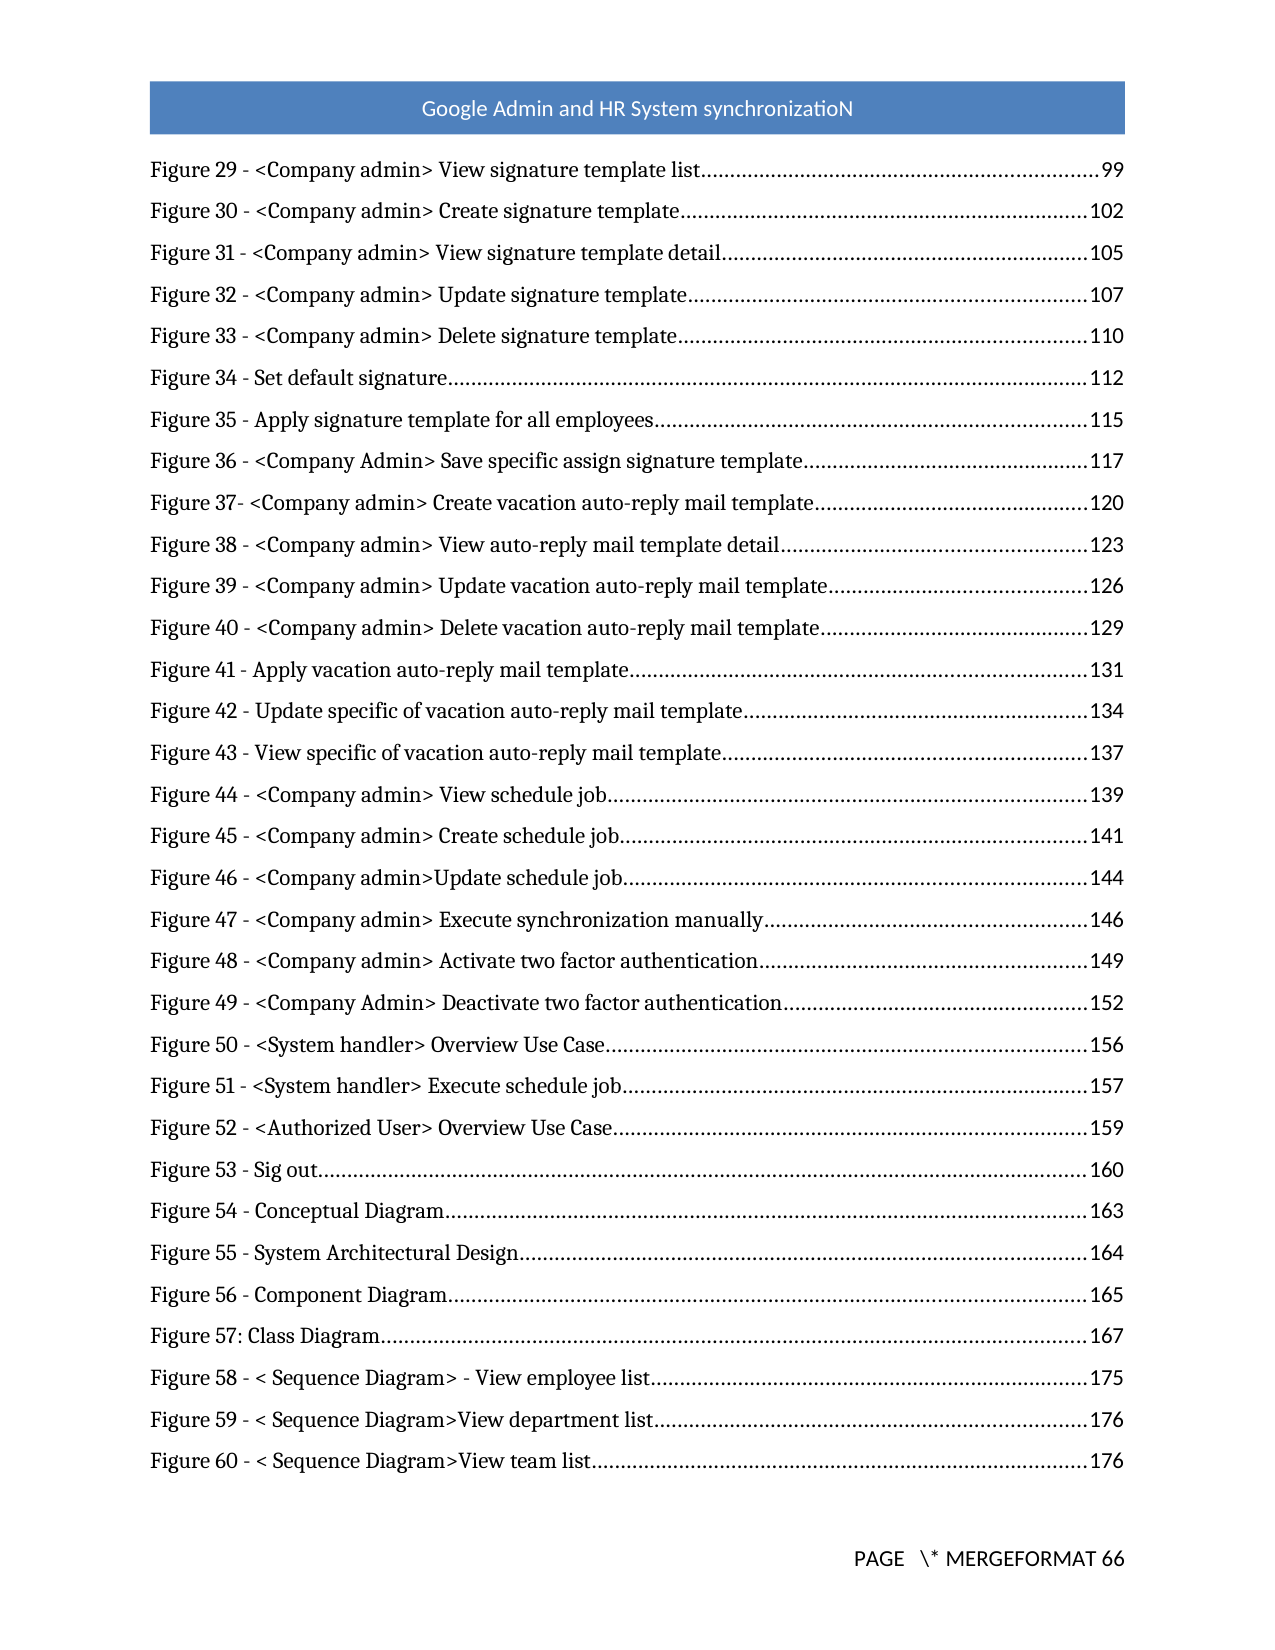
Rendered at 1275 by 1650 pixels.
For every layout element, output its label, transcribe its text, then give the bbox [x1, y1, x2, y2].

text Figure 50 - <System handler> Overview Use Case 156 [150, 1025, 1125, 1062]
text Figure 51 - <System handler> Execute schedule job 157 [150, 1067, 1125, 1104]
text Figure 57: Class Diagram 167 [150, 1317, 1125, 1354]
text Figure 52 - <Authorized User> Overview Use Case 159 [150, 1108, 1125, 1146]
text Figure 44 - <Company admin> View schedule job 139 [150, 775, 1125, 812]
text Figure 60 - < Sequence Diagram>View team list 176 [150, 1442, 1125, 1479]
text Figure 29 - <Company admin> View signature template list 99 [150, 150, 1125, 187]
text Figure 36 - <Company Admin> Save specific assign signature template 117 [150, 442, 1125, 479]
text Figure 42 - Update specific of vacation auto-reply mail template 134 [150, 692, 1125, 729]
text Figure 45 - <Company admin> Create schedule job 141 [150, 817, 1125, 854]
text Figure 34 - Set default signature 112 [150, 358, 1125, 396]
text Figure 46 - <Company admin>Update schedule job 144 [150, 858, 1125, 896]
text Figure 59 - < Sequence Diagram>View department list 176 [150, 1400, 1125, 1437]
text Figure 39 - <Company admin> Update vacation auto-reply mail template 126 [150, 567, 1125, 604]
text Figure 37- <Company admin> Create vacation auto-reply mail template 120 [150, 483, 1125, 521]
text Figure 33 - <Company admin> Delete signature template 110 [150, 317, 1125, 354]
text Figure 47 - <Company admin> Execute synchronization manually 146 [150, 900, 1125, 937]
text Figure 54 - Conceptual Diagram 163 [150, 1192, 1125, 1229]
text Figure 55 - System Architectural Design 164 [150, 1233, 1125, 1271]
text Figure 35 - Apply signature template for all employees 115 [150, 400, 1125, 437]
text Figure 41 - Apply vacation auto-reply mail template 131 [150, 650, 1125, 687]
text Figure 58 - < Sequence Diagram> - View employee list 175 [150, 1358, 1125, 1396]
text Figure 48 - <Company admin> Activate two factor authentication 149 [150, 942, 1125, 979]
text Figure 43 - View specific of vacation auto-reply mail template 137 [150, 733, 1125, 771]
text Figure 40 - <Company admin> Delete vacation auto-reply mail template 129 [150, 608, 1125, 646]
text Figure 32 - <Company admin> Update signature template 107 [150, 275, 1125, 312]
text Figure 38 - <Company admin> View auto-reply mail template detail 123 [150, 525, 1125, 562]
text Figure 56 - Component Diagram 165 [150, 1275, 1125, 1312]
text Figure 53 - Sig out 160 [150, 1150, 1125, 1187]
text Figure 49 - <Company Admin> Deactivate two factor authentication 152 [150, 983, 1125, 1021]
text Figure 30 - <Company admin> Create signature template 102 [150, 192, 1125, 229]
text Figure 31 - <Company admin> View signature template detail 105 [150, 233, 1125, 271]
